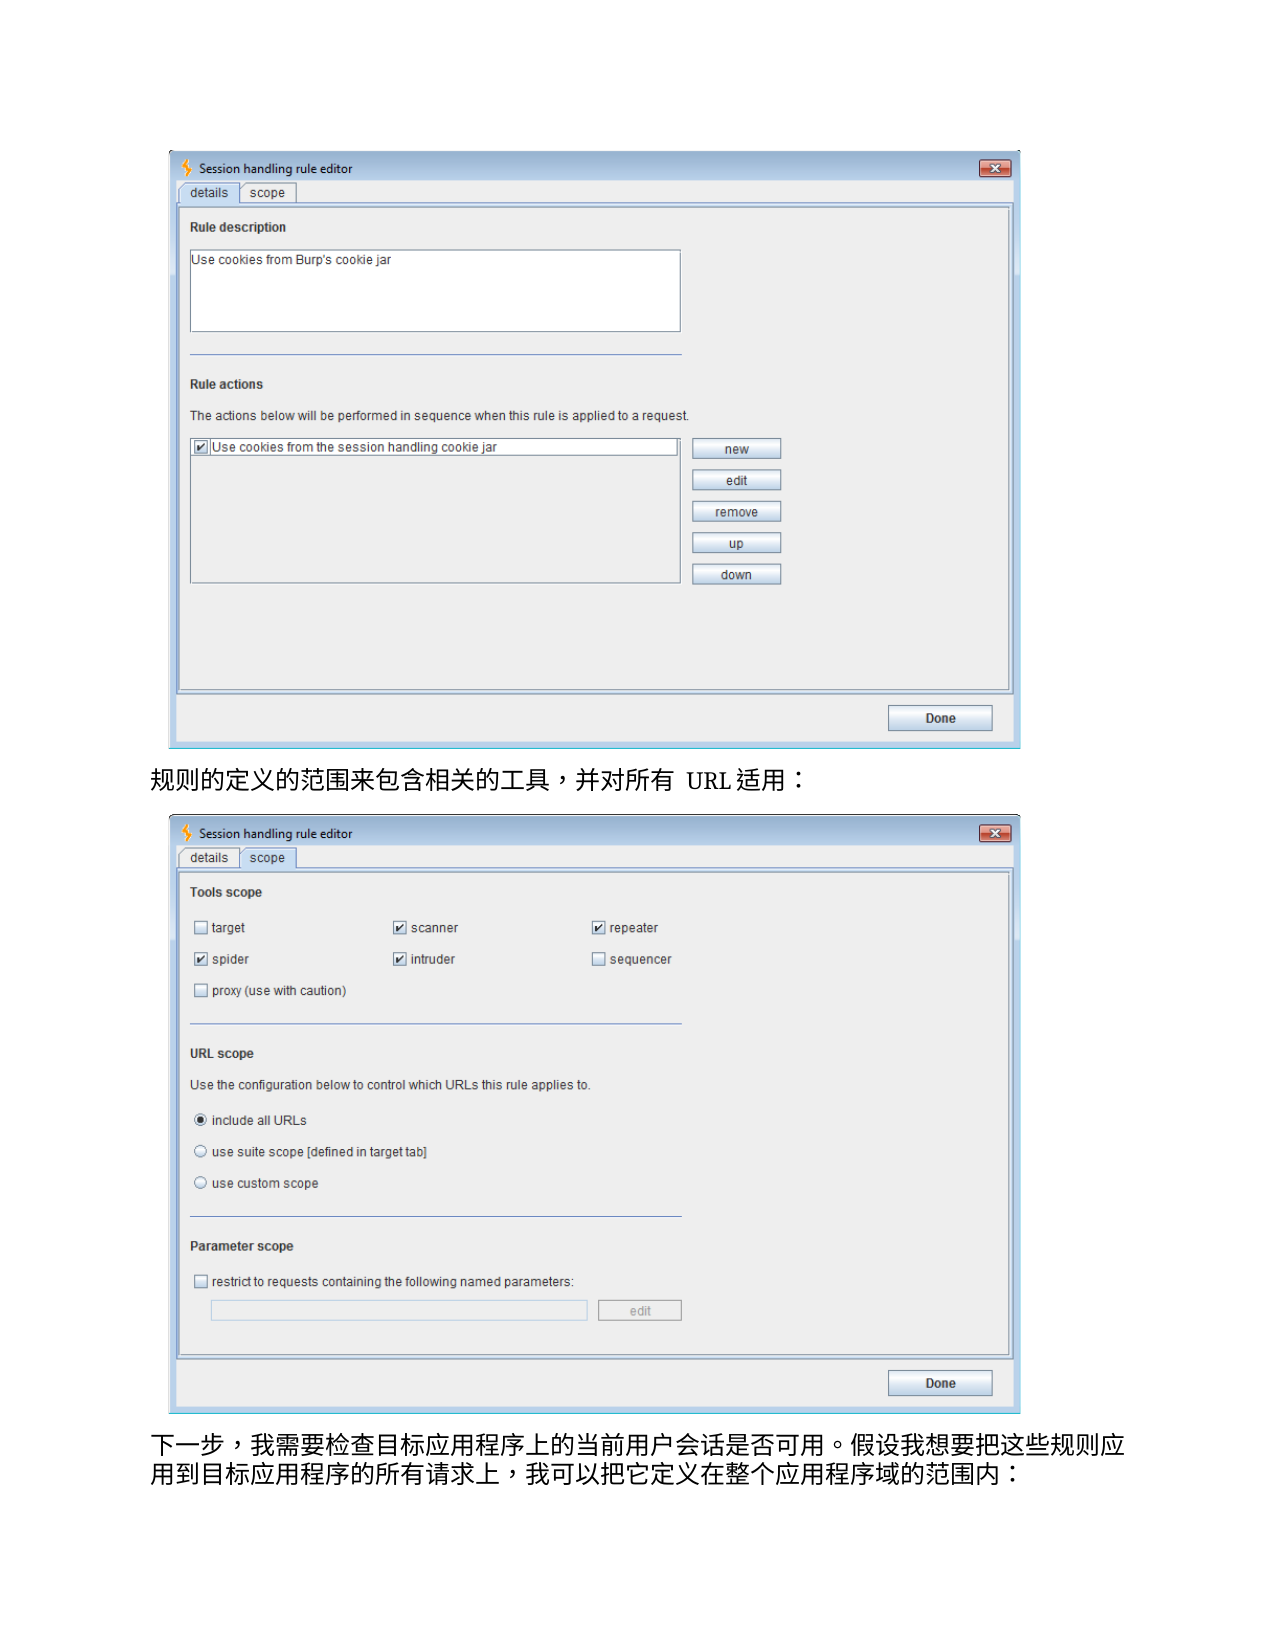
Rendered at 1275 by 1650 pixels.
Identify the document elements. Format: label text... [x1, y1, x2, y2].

picture [168, 150, 1021, 749]
text 规则的定义的范围来包含相关的工具，并对所有 URL 适用： [150, 767, 1125, 796]
picture [168, 814, 1021, 1414]
text 下一步，我需要检查目标应用程序上的当前用户会话是否可用。假设我想要把这些规则应用到目标应用程序的所有请求上，我可以把它定义在整个应用程序域的范围内： [150, 1432, 1125, 1489]
